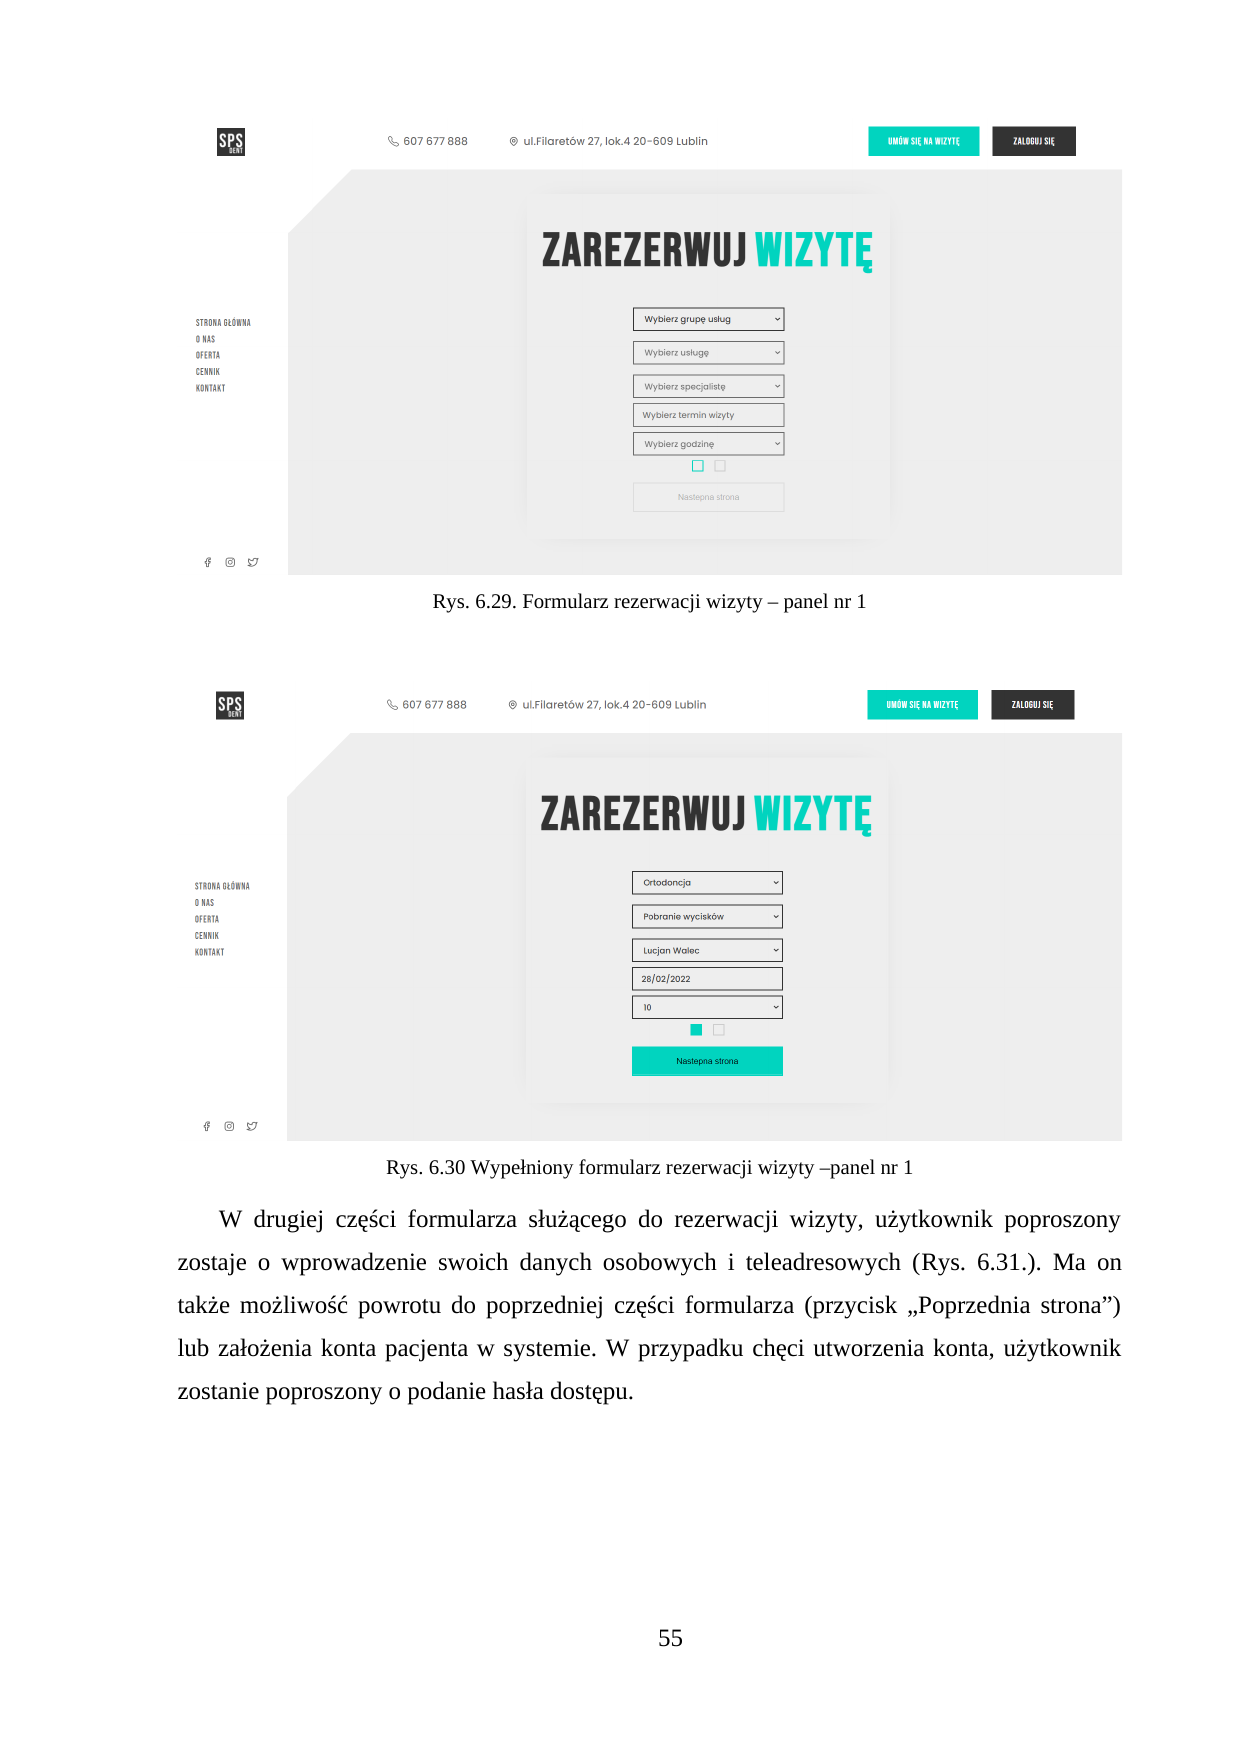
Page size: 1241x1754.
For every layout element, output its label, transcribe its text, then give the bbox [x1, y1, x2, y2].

picture [177, 118, 1123, 575]
picture [177, 681, 1123, 1141]
